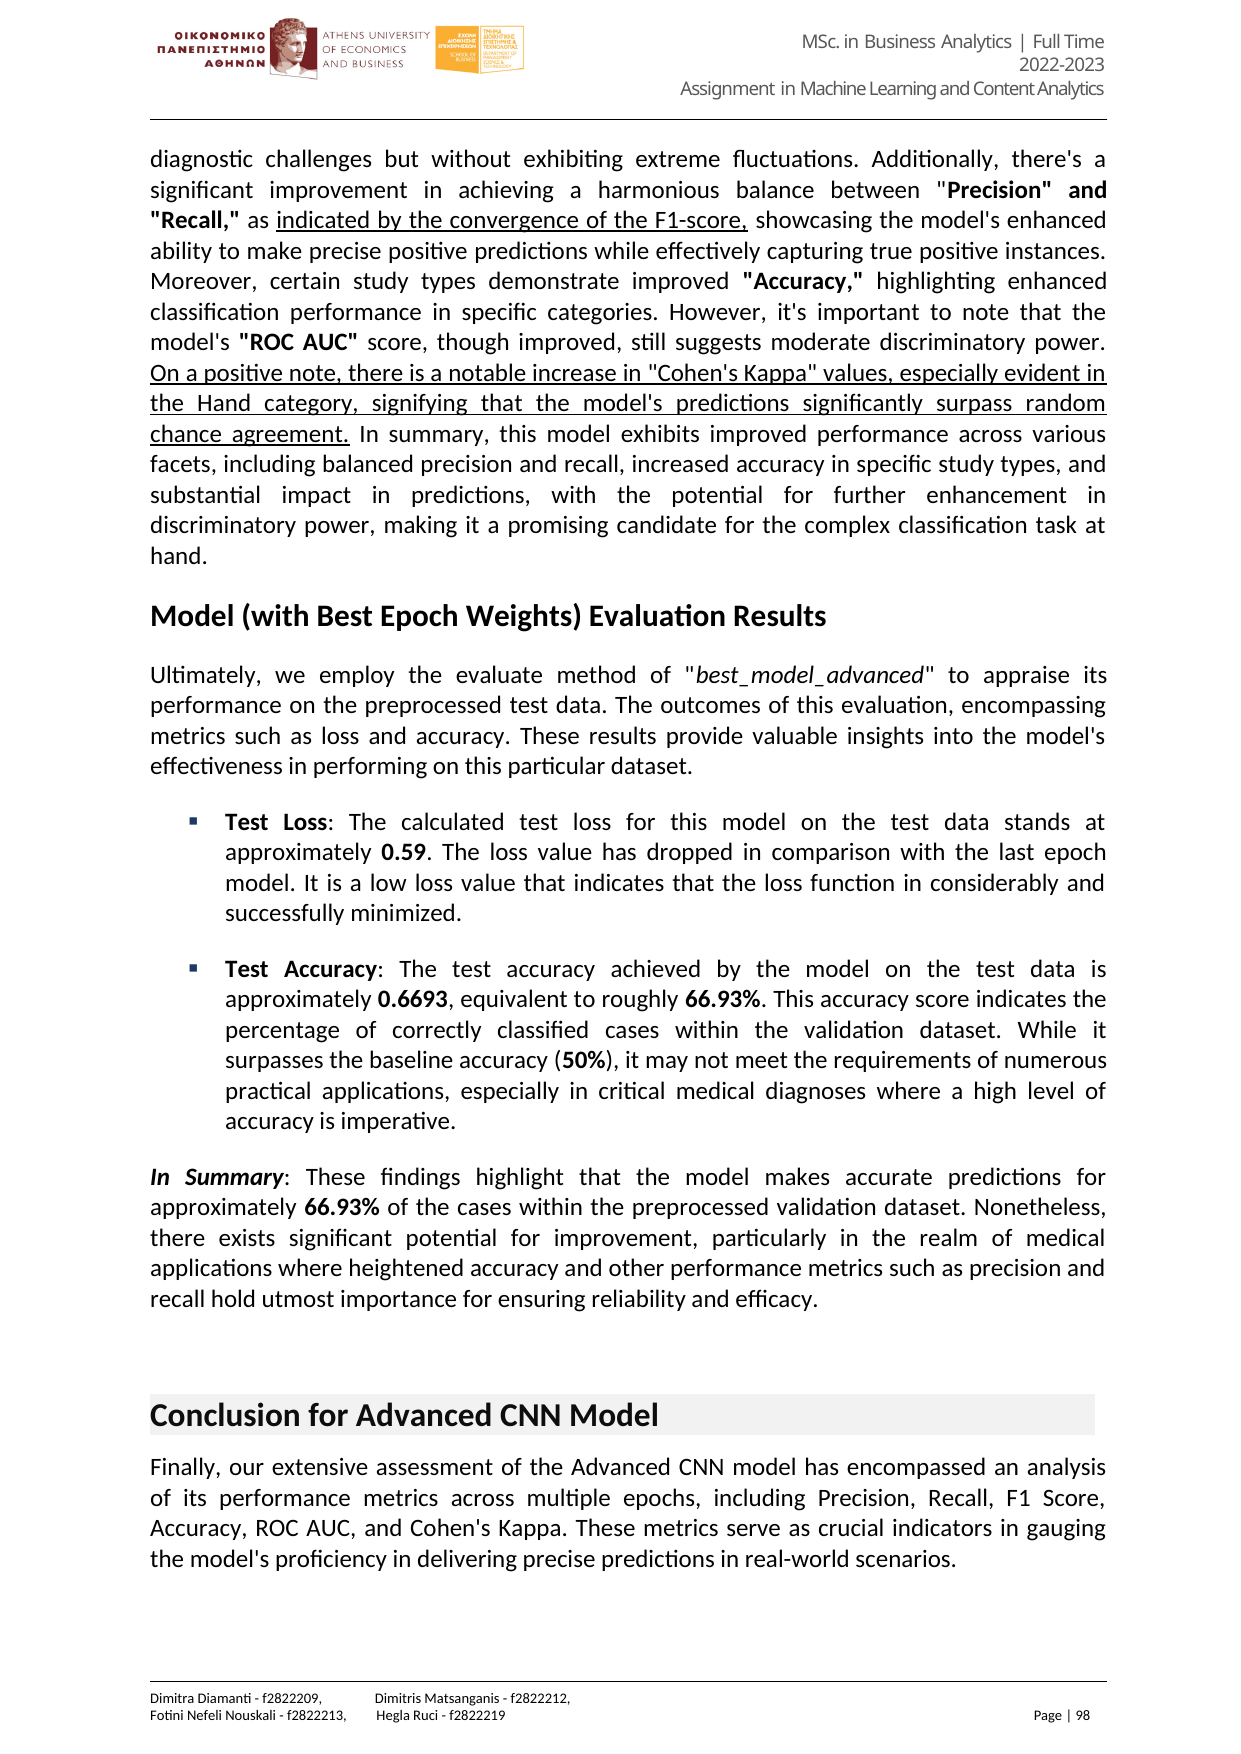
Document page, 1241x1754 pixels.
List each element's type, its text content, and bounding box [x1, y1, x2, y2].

text Ultimately, we employ the evaluate method of "best_model_advanced" to appraise its performance on the preprocessed test data. The outcomes of this evaluation, encompassing metrics such as loss and accuracy. These results provide valuable insights into the model's effectiveness in performing on this particular dataset. [150, 659, 1107, 781]
text Model (with Best Epoch Weights) Evaluation Results [150, 596, 1107, 634]
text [150, 143, 1107, 383]
text In Summary: These findings highlight that the model makes accurate predictions for approximately 66.93% of the cases within the preprocessed validation dataset. Nonetheless, there exists significant potential for improvement, particularly in the realm of medical applications where heightened accuracy and other performance metrics such as precision and recall hold utmost importance for ensuring reliability and efficacy. [150, 1161, 1107, 1314]
list Test Loss: The calculated test loss for this model on the test data stands at approximately 0.59. The loss value has dropped in comparison with the last epoch model. It is a low loss value that indicates that the loss function in considerably and successfully minimized. [187, 806, 1107, 928]
list Test Accuracy: The test accuracy achieved by the model on the test data is approximately 0.6693, equivalent to roughly 66.93%. This accuracy score indicates the percentage of correctly classified cases within the validation dataset. While it surpasses the baseline accuracy (50%), it may not meet the requirements of numerous practical applications, especially in critical medical diagnoses where a high level of accuracy is imperative. [187, 953, 1107, 1136]
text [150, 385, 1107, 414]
picture [151, 17, 526, 82]
text Finally, our extensive assessment of the Advanced CNN model has encompassed an analysis of its performance metrics across multiple epochs, including Precision, Recall, F1 Score, Accuracy, ROC AUC, and Cohen's Kappa. These metrics serve as crucial indicators in gauging the model's proficiency in delivering precise predictions in real-world scenarios. [150, 1451, 1107, 1573]
subtitle Conclusion for Advanced CNN Model [150, 1394, 1095, 1435]
